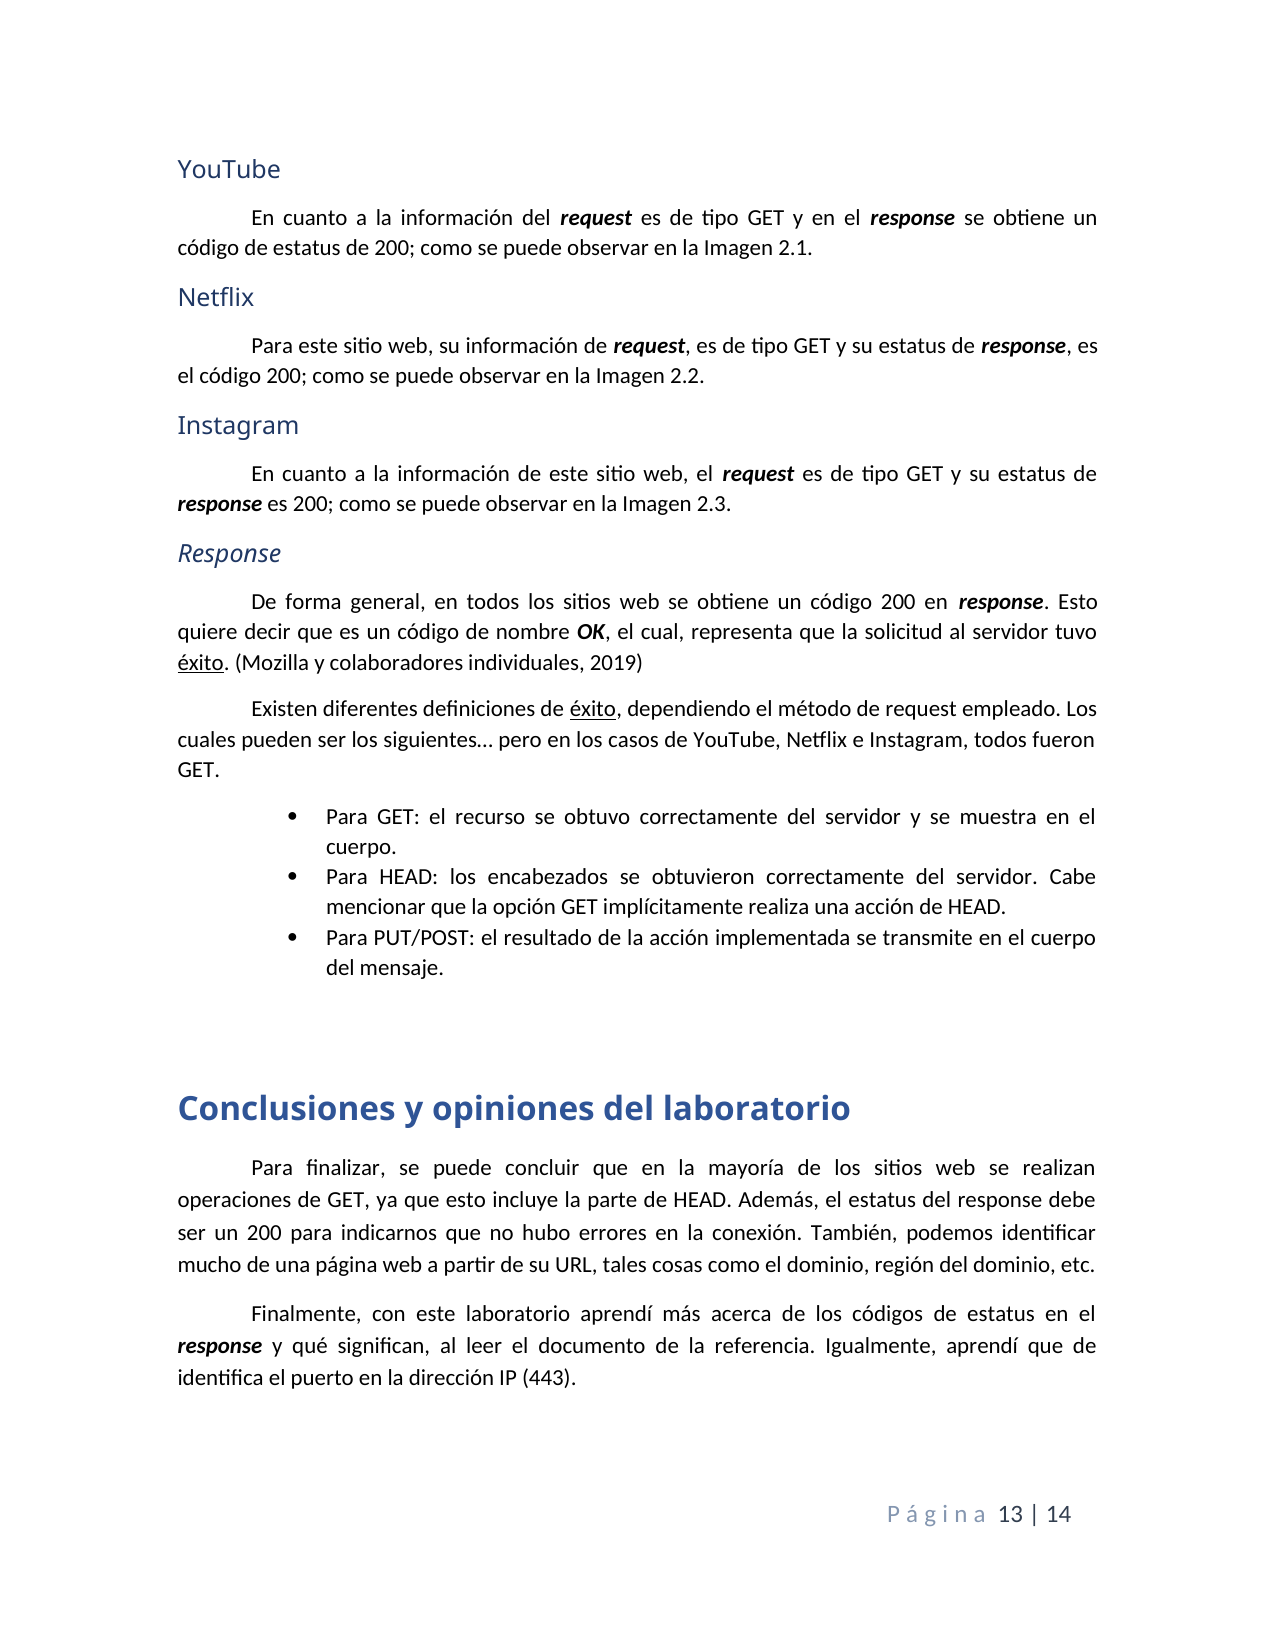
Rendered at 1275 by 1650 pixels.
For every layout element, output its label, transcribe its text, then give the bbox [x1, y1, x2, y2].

subtitle Response [177, 536, 1098, 570]
text Para este sitio web, su información de request, es de tipo GET y su estatus de response, es el código 200; como se puede observar en la Imagen 2.2. [177, 331, 1098, 389]
text En cuanto a la información de este sitio web, el request es de tipo GET y su estatus de response es 200; como se puede observar en la Imagen 2.3. [177, 459, 1098, 517]
subtitle Netflix [177, 280, 1098, 314]
text Finalmente, con este laboratorio aprendí más acerca de los códigos de estatus en el response y qué significan, al leer el documento de la referencia. Igualmente, aprendí que de identifica el puerto en la dirección IP (443). [177, 1299, 1098, 1391]
text En cuanto a la información del request es de tipo GET y en el response se obtiene un código de estatus de 200; como se puede observar en la Imagen 2.1. [177, 203, 1098, 261]
text Para finalizar, se puede concluir que en la mayoría de los sitios web se realizan operaciones de GET, ya que esto incluye la parte de HEAD. Además, el estatus del response debe ser un 200 para indicarnos que no hubo errores en la conexión. También, podemos identificar mucho de una página web a partir de su URL, tales cosas como el dominio, región del dominio, etc. [177, 1153, 1098, 1278]
subtitle Conclusiones y opiniones del laboratorio [177, 1085, 1098, 1131]
subtitle YouTube [177, 152, 1098, 186]
subtitle Instagram [177, 408, 1098, 442]
text De forma general, en todos los sitios web se obtiene un código 200 en response. Esto quiere decir que es un código de nombre OK, el cual, representa que la solicitud al servidor tuvo éxito. [177, 587, 1098, 676]
list Para PUT/POST: el resultado de la acción implementada se transmite en el cuerpo del mensaje. [288, 923, 1098, 981]
list Para GET: el recurso se obtuvo correctamente del servidor y se muestra en el cuerpo. [288, 802, 1098, 860]
list Para HEAD: los encabezados se obtuvieron correctamente del servidor. Cabe mencionar que la opción GET implícitamente realiza una acción de HEAD. [288, 862, 1098, 920]
text Existen diferentes definiciones de éxito, dependiendo el método de request empleado. Los cuales pueden ser los siguientes… pero en los casos de YouTube, Netflix e Instagram, todos fueron GET. [177, 694, 1098, 783]
